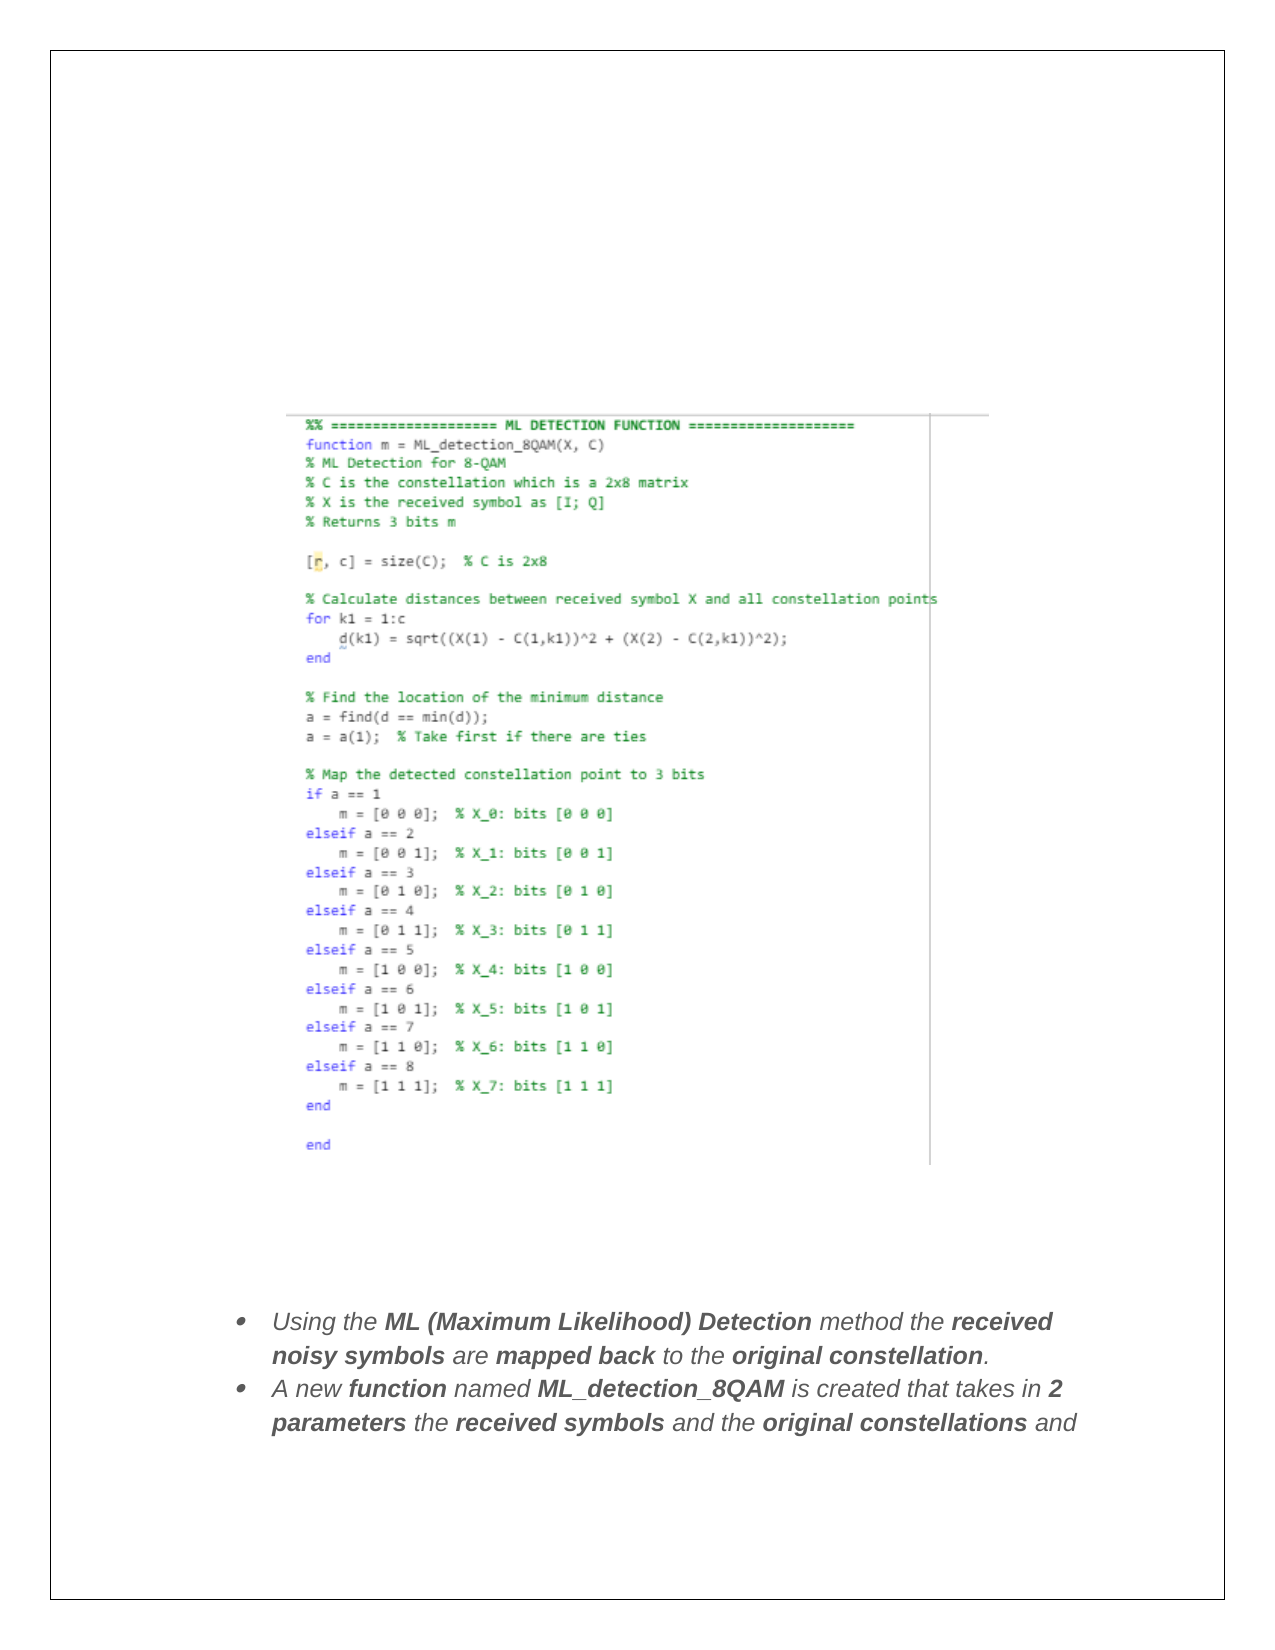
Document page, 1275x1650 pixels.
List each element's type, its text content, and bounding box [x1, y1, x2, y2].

list Using the ML (Maximum Likelihood) Detection method the received noisy symbols are mapped back to the original constellation. [234, 1307, 1125, 1369]
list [234, 1374, 1125, 1436]
picture [286, 413, 989, 1165]
